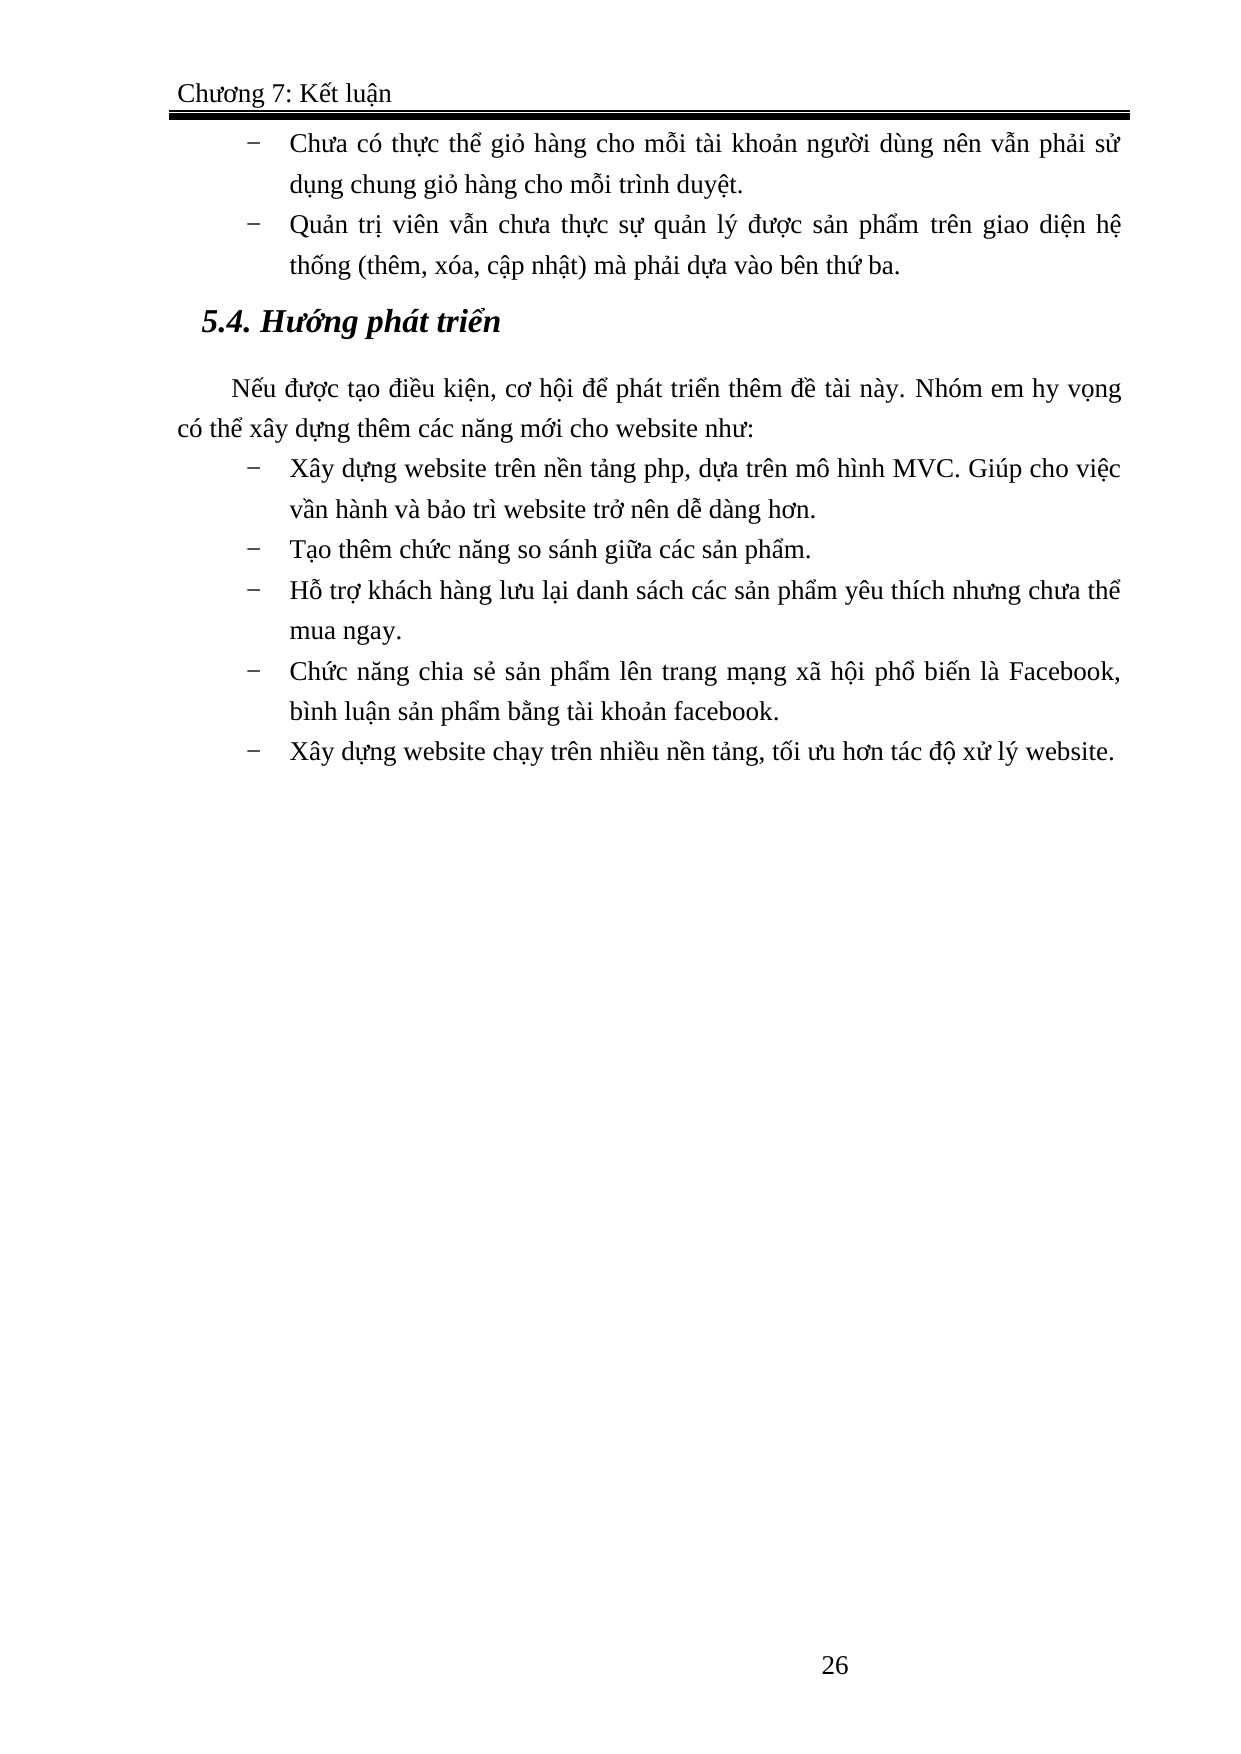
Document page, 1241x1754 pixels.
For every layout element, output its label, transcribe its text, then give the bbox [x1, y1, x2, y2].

list Xây dựng website trên nền tảng php, dựa trên mô hình MVC. Giúp cho việc vần hành và bảo trì website trở nên dễ dàng hơn. [246, 452, 1122, 524]
list Chưa có thực thể giỏ hàng cho mỗi tài khoản người dùng nên vẫn phải sử dụng chung giỏ hàng cho mỗi trình duyệt. [246, 127, 1122, 199]
list Xây dựng website chạy trên nhiều nền tảng, tối ưu hơn tác độ xử lý website. [246, 735, 1122, 767]
list Chức năng chia sẻ sản phẩm lên trang mạng xã hội phổ biến là Facebook, bình luận sản phẩm bằng tài khoản facebook. [246, 654, 1122, 726]
list Nếu được tạo điều kiện, cơ hội để phát triển thêm đề tài này. Nhóm em hy vọng có thể xây dựng thêm các năng mới cho website như: [177, 372, 1122, 443]
list Hỗ trợ khách hàng lưu lại danh sách các sản phẩm yêu thích nhưng chưa thể mua ngay. [246, 574, 1122, 645]
list Tạo thêm chức năng so sánh giữa các sản phẩm. [246, 533, 1122, 564]
list Quản trị viên vẫn chưa thực sự quản lý được sản phẩm trên giao diện hệ thống (thêm, xóa, cập nhật) mà phải dựa vào bên thứ ba. [246, 208, 1122, 280]
subtitle 5.4. Hướng phát triển [177, 302, 1122, 340]
